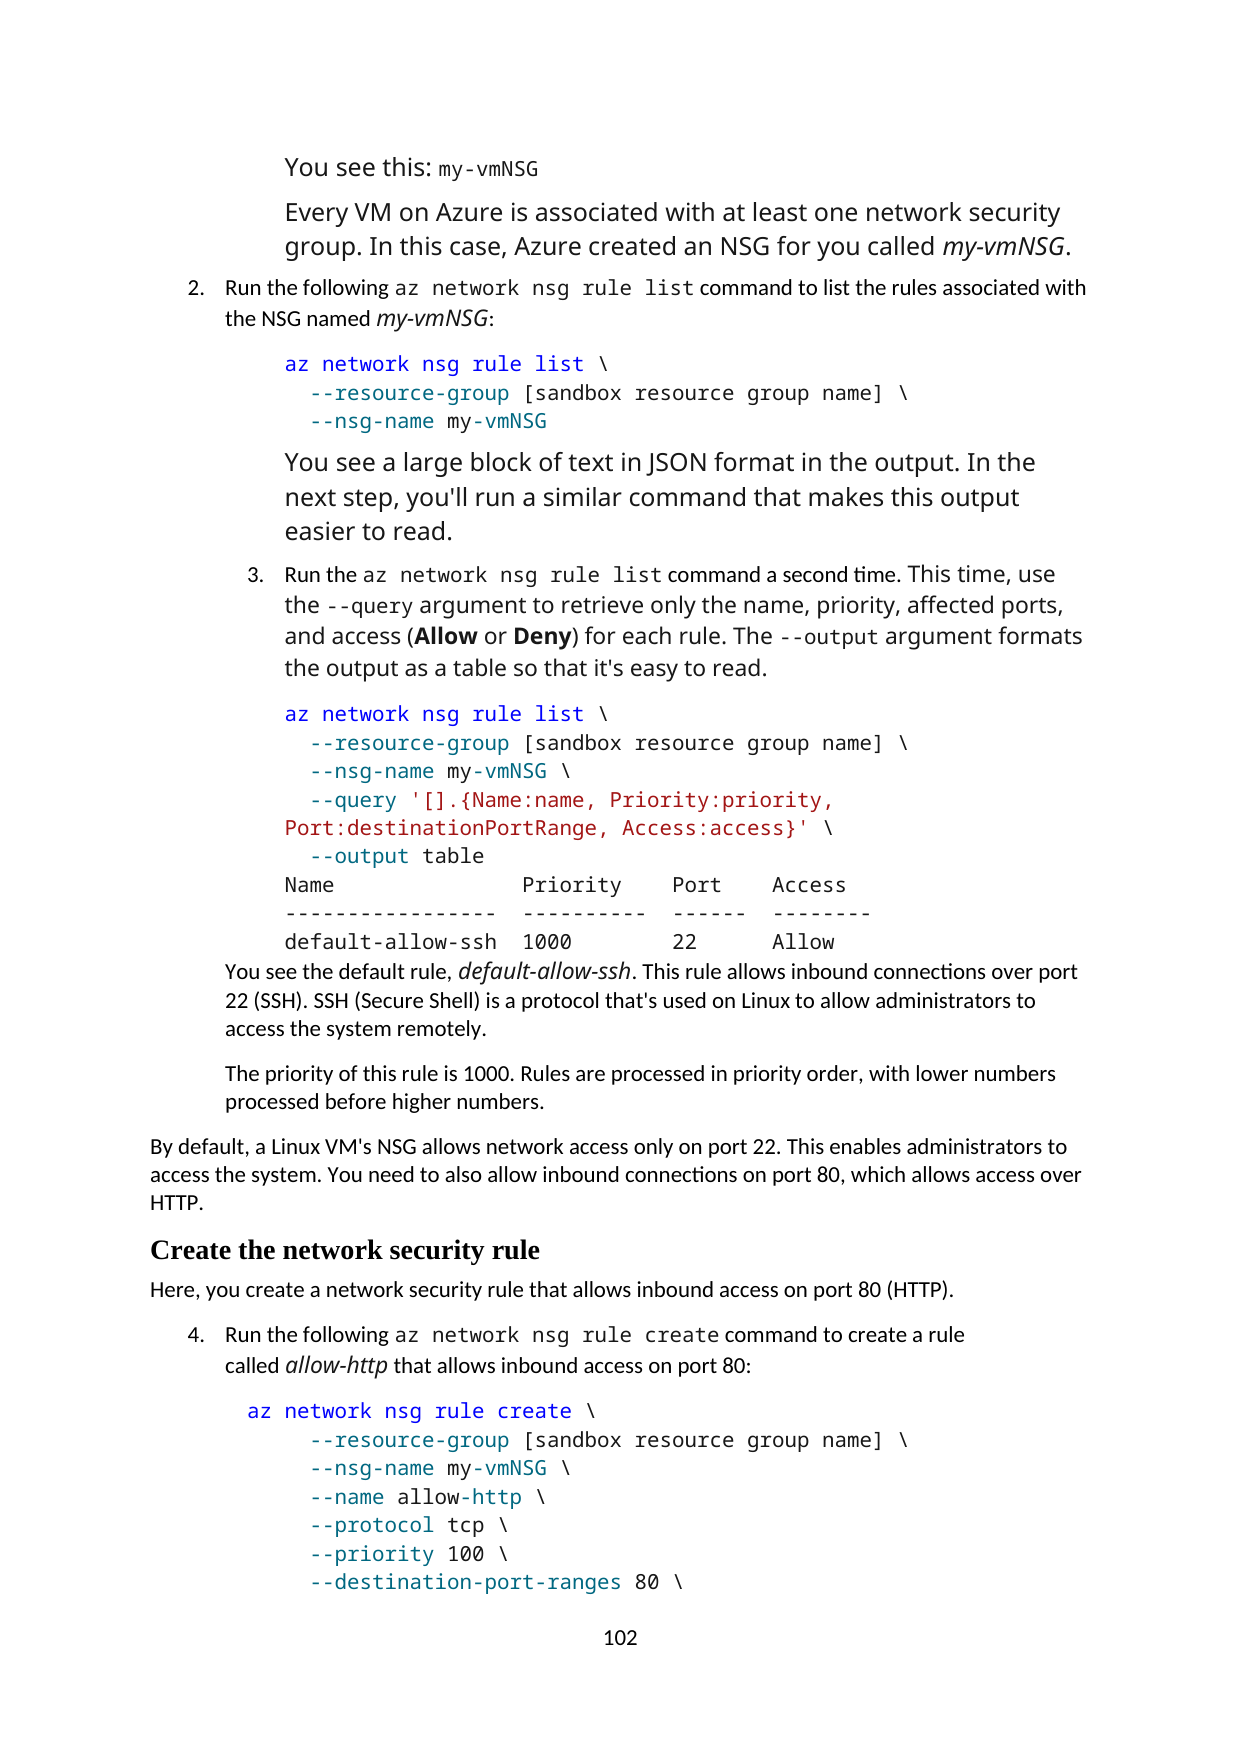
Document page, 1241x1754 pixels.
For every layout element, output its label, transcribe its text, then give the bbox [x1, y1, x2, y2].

text You see this: my-vmNSG [284, 150, 1090, 184]
text You see the default rule, default-allow-ssh. This rule allows inbound connections over port 22 (SSH). SSH (Secure Shell) is a protocol that's used on Linux to allow administrators to access the system remotely. [225, 955, 1090, 1043]
text --nsg-name my-vmNSG \ [284, 1453, 1090, 1482]
text --name allow-http \ [284, 1482, 1090, 1510]
text Every VM on Azure is associated with at least one network security group. In this case, Azure created an NSG for you called my-vmNSG. [284, 194, 1090, 263]
text ----------------- ---------- ------ -------- [284, 898, 1090, 927]
text --destination-port-ranges 80 \ [284, 1567, 1090, 1596]
text The priority of this rule is 1000. Rules are processed in priority order, with lower numbers processed before higher numbers. [225, 1059, 1090, 1115]
text --output table [284, 842, 1090, 870]
subtitle Create the network security rule [150, 1233, 1090, 1265]
list Run the az network nsg rule list command a second time. This time, use the --query argument to retrieve only the name, priority, affected ports, and access (Allow or Deny) for each rule. The --output argument formats the output as a table so that it's easy to read. [247, 558, 1090, 683]
text Name Priority Port Access [284, 870, 1090, 898]
text default-allow-ssh 1000 22 Allow [284, 927, 1090, 955]
text You see a large block of text in JSON format in the output. In the next step, you'll run a similar command that makes this output easier to read. [284, 445, 1090, 547]
list Run the following az network nsg rule list command to list the rules associated with the NSG named my-vmNSG: [187, 273, 1090, 333]
text az network nsg rule list \ [284, 699, 1090, 728]
text --protocol tcp \ [284, 1510, 1090, 1539]
text By default, a Linux VM's NSG allows network access only on port 22. This enables administrators to access the system. You need to also allow inbound connections on port 80, which allows access over HTTP. [150, 1132, 1090, 1216]
text --nsg-name my-vmNSG \ [284, 756, 1090, 785]
text --priority 100 \ [284, 1539, 1090, 1567]
text Here, you create a network security rule that allows inbound access on port 80 (HTTP). [150, 1276, 1090, 1303]
text --resource-group [sandbox resource group name] \ [284, 1425, 1090, 1453]
text --query '[].{Name:name, Priority:priority, Port:destinationPortRange, Access:access}' \ [284, 785, 1090, 842]
list Run the following az network nsg rule create command to create a rule called allow-http that allows inbound access on port 80: [187, 1320, 1090, 1380]
text az network nsg rule list \ [284, 349, 1090, 378]
text --nsg-name my-vmNSG [284, 406, 1090, 435]
text --resource-group [sandbox resource group name] \ [284, 728, 1090, 756]
text --resource-group [sandbox resource group name] \ [284, 378, 1090, 406]
text az network nsg rule create \ [247, 1397, 1090, 1425]
